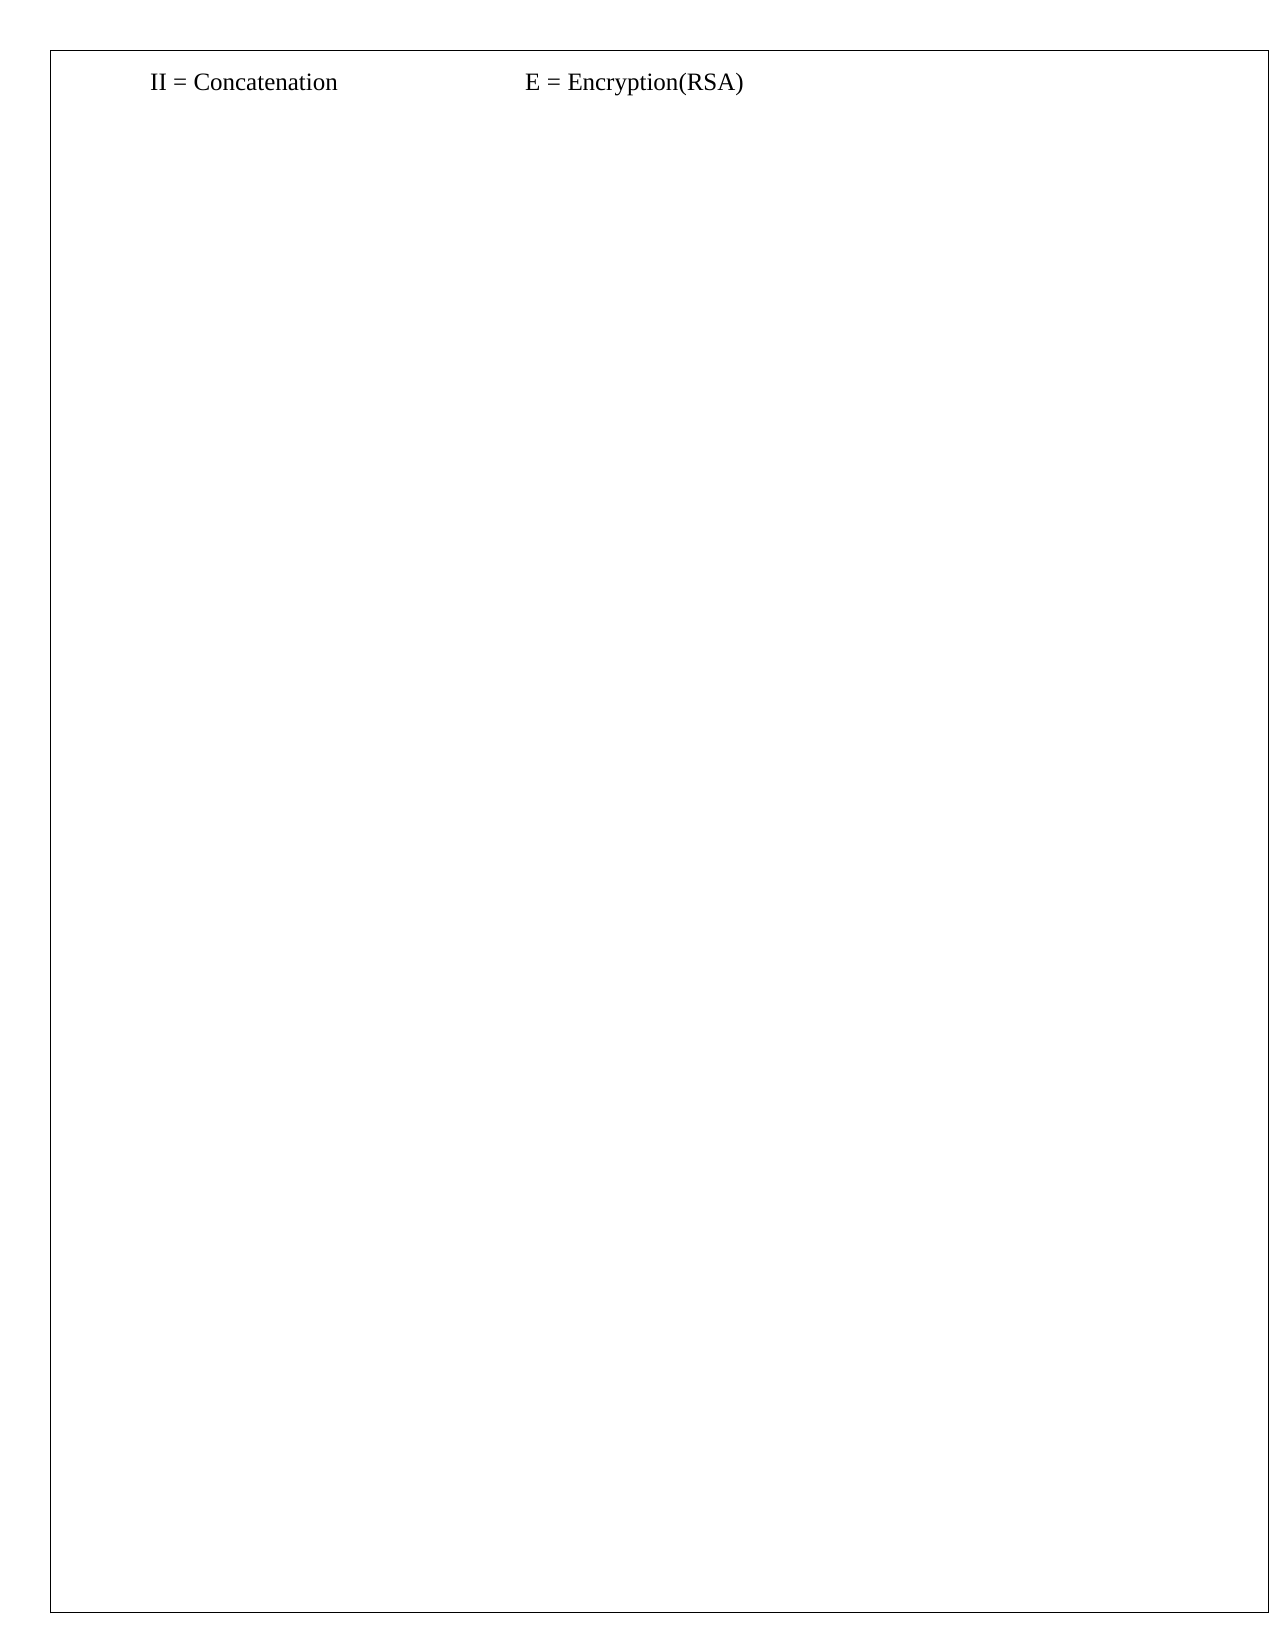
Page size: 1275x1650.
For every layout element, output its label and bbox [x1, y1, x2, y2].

text [150, 67, 937, 95]
